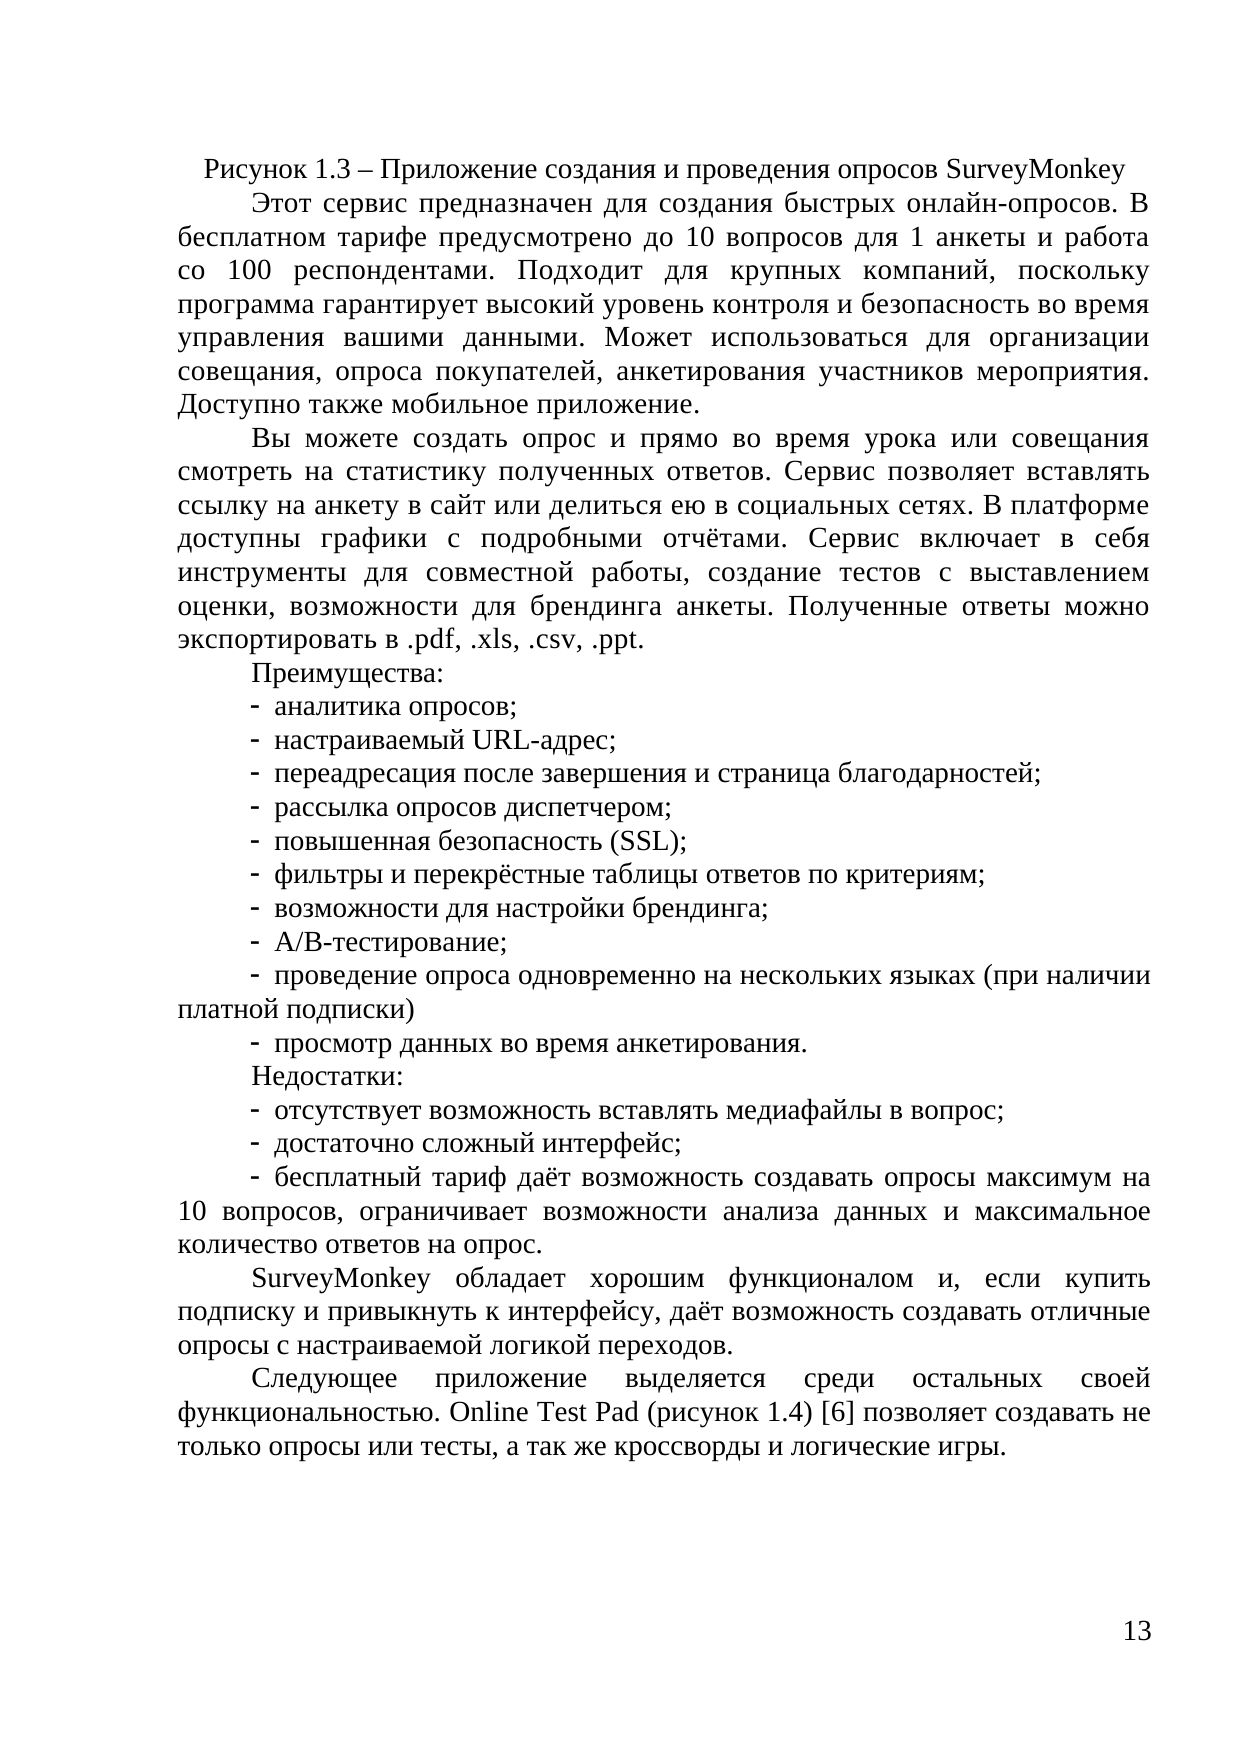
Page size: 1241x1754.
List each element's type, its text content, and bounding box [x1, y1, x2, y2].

text просмотр данных во время анкетирования. [177, 1025, 1152, 1058]
text Этот сервис предназначен для создания быстрых онлайн-опросов. В бесплатном тарифе предусмотрено до 10 вопросов для 1 анкеты и работа со 100 респондентами. Подходит для крупных компаний, поскольку программа гарантирует высокий уровень контроля и безопасность во время управления вашими данными. Может использоваться для организации совещания, опроса покупателей, анкетирования участников мероприятия. Доступно также мобильное приложение. [177, 185, 1152, 420]
text Вы можете создать опрос и прямо во время урока или совещания смотреть на статистику полученных ответов. Сервис позволяет вставлять ссылку на анкету в сайт или делиться ею в социальных сетях. В платформе доступны графики с подробными отчётами. Сервис включает в себя инструменты для совместной работы, создание тестов с выставлением оценки, возможности для брендинга анкеты. Полученные ответы можно экспортировать в .pdf, .xls, .csv, .ppt. [177, 420, 1152, 655]
text возможности для настройки брендинга; [177, 890, 1152, 924]
text достаточно сложный интерфейс; [177, 1126, 1152, 1159]
text переадресация после завершения и страница благодарностей; [177, 756, 1152, 789]
text Следующее приложение выделяется среди остальных своей функциональностью. Online Test Pad (рисунок 1.4) [6] позволяет создавать не только опросы или тесты, а так же кроссворды и логические игры. [177, 1361, 1152, 1461]
text A/B-тестирование; [177, 924, 1152, 957]
text Преимущества: [177, 655, 1152, 688]
text бесплатный тариф даёт возможность создавать опросы максимум на 10 вопросов, ограничивает возможности анализа данных и максимальное количество ответов на опрос. [177, 1159, 1152, 1260]
text Рисунок 1.3 – Приложение создания и проведения опросов SurveyMonkey [177, 152, 1152, 185]
text рассылка опросов диспетчером; [177, 789, 1152, 823]
text повышенная безопасность (SSL); [177, 823, 1152, 857]
text отсутствует возможность вставлять медиафайлы в вопрос; [177, 1092, 1152, 1126]
text фильтры и перекрёстные таблицы ответов по критериям; [177, 857, 1152, 890]
text SurveyMonkey обладает хорошим функционалом и, если купить подписку и привыкнуть к интерфейсу, даёт возможность создавать отличные опросы с настраиваемой логикой переходов. [177, 1260, 1152, 1361]
text аналитика опросов; [177, 688, 1152, 722]
text Недостатки: [177, 1058, 1152, 1092]
text проведение опроса одновременно на нескольких языках (при наличии платной подписки) [177, 957, 1152, 1025]
text настраиваемый URL-адрес; [177, 722, 1152, 756]
